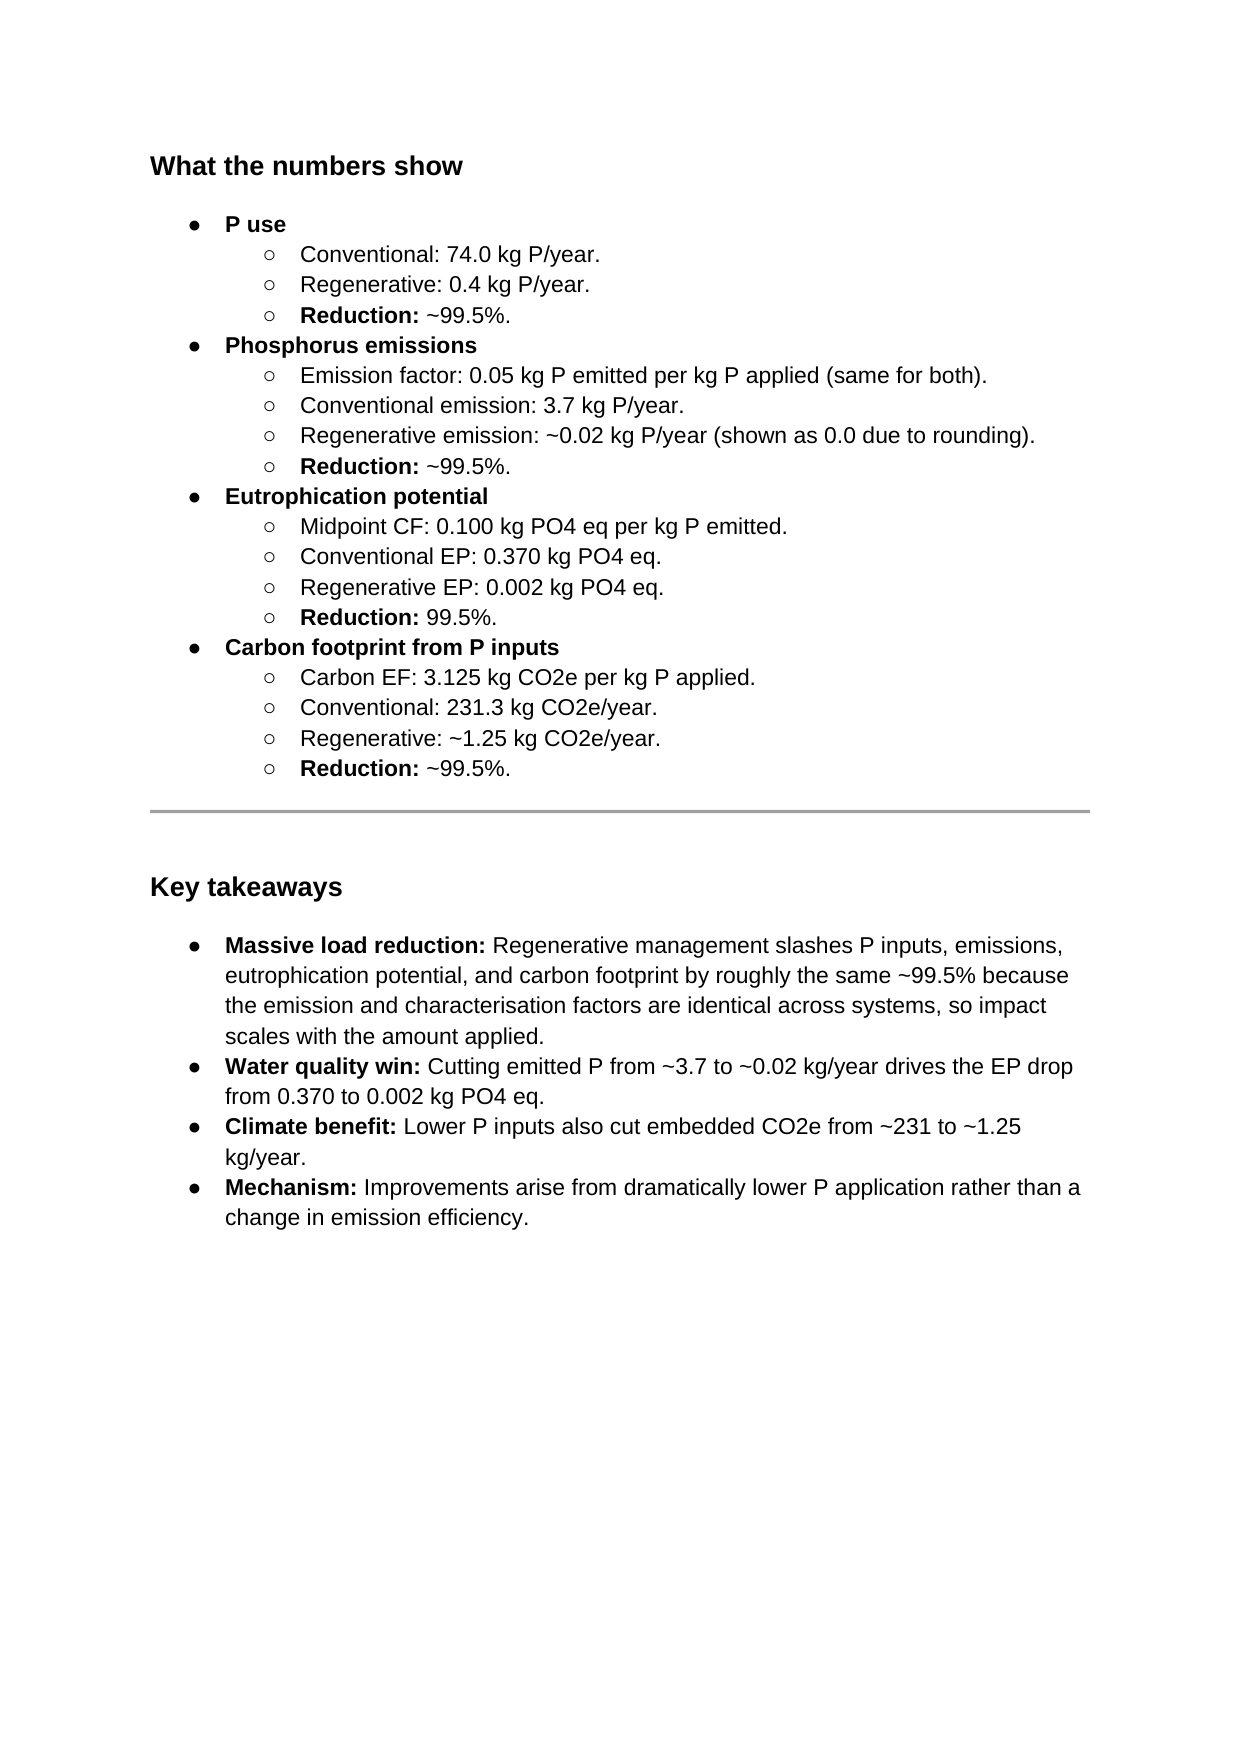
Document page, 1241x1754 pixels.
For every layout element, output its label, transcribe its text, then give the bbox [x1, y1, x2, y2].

list Mechanism: Improvements arise from dramatically lower P application rather than a change in emission efficiency. [187, 1174, 1090, 1230]
list Phosphorus emissions [187, 332, 1090, 358]
list Regenerative: 0.4 kg P/year. [262, 271, 1090, 298]
list Reduction: ~99.5%. [262, 755, 1090, 781]
list Conventional: 231.3 kg CO2e/year. [262, 694, 1090, 721]
list P use [187, 211, 1090, 237]
list Eutrophication potential [187, 483, 1090, 509]
list Climate benefit: Lower P inputs also cut embedded CO2e from ~231 to ~1.25 kg/year. [187, 1113, 1090, 1170]
list Conventional emission: 3.7 kg P/year. [262, 392, 1090, 418]
list Reduction: ~99.5%. [262, 302, 1090, 328]
list Reduction: ~99.5%. [262, 453, 1090, 479]
list Regenerative: ~1.25 kg CO2e/year. [262, 724, 1090, 751]
list Carbon EF: 3.125 kg CO2e per kg P applied. [262, 664, 1090, 690]
list Conventional: 74.0 kg P/year. [262, 241, 1090, 267]
list Regenerative emission: ~0.02 kg P/year (shown as 0.0 due to rounding). [262, 422, 1090, 449]
list Reduction: 99.5%. [262, 604, 1090, 630]
subtitle What the numbers show [150, 150, 1090, 181]
list Emission factor: 0.05 kg P emitted per kg P applied (same for both). [262, 362, 1090, 388]
list Carbon footprint from P inputs [187, 634, 1090, 660]
list Water quality win: Cutting emitted P from ~3.7 to ~0.02 kg/year drives the EP drop from 0.370 to 0.002 kg PO4 eq. [187, 1053, 1090, 1109]
list Conventional EP: 0.370 kg PO4 eq. [262, 543, 1090, 569]
subtitle Key takeaways [150, 871, 1090, 902]
list Midpoint CF: 0.100 kg PO4 eq per kg P emitted. [262, 513, 1090, 539]
list Massive load reduction: Regenerative management slashes P inputs, emissions, eutrophication potential, and carbon footprint by roughly the same ~99.5% because the emission and characterisation factors are identical across systems, so impact scales with the amount applied. [187, 932, 1090, 1049]
list Regenerative EP: 0.002 kg PO4 eq. [262, 573, 1090, 600]
